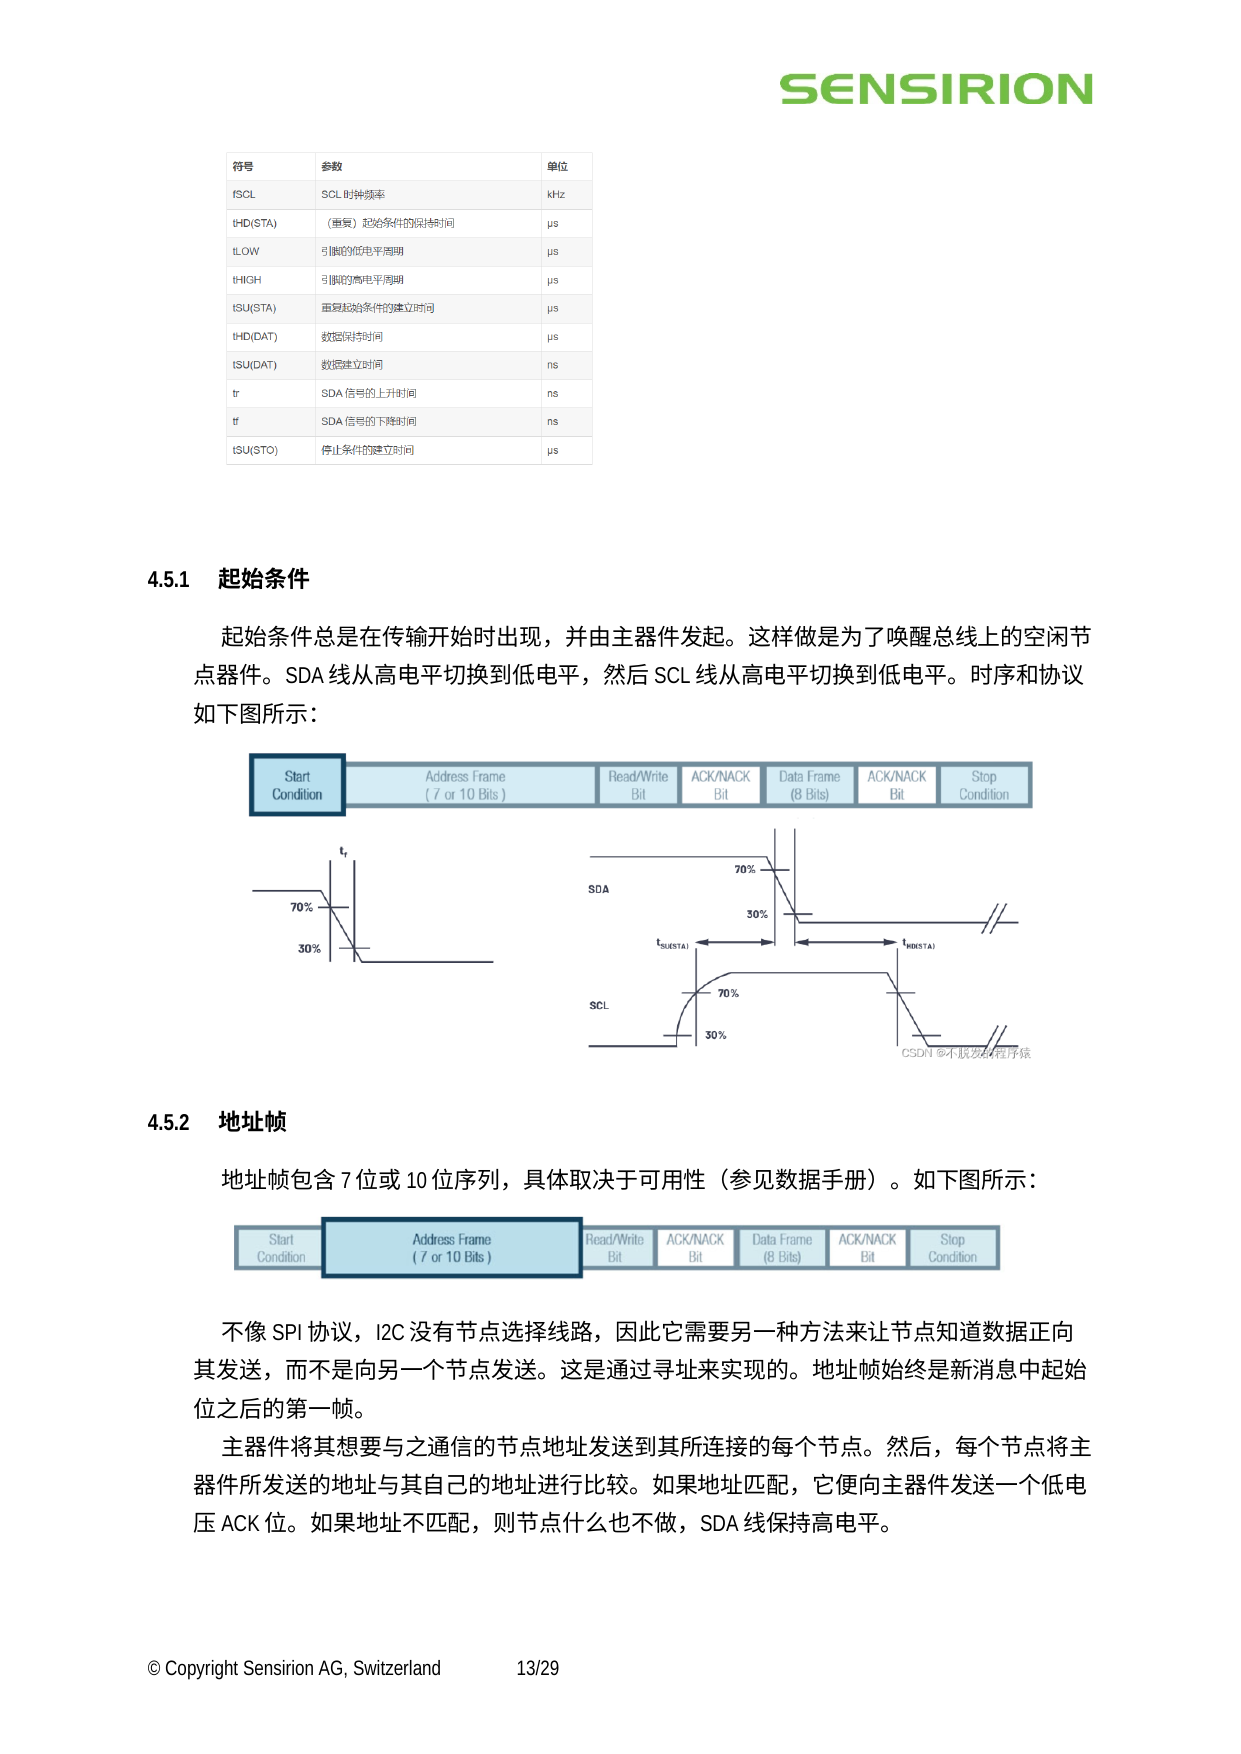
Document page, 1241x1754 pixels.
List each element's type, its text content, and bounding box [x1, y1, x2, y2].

picture [780, 73, 1093, 104]
subtitle 地址帧 [148, 1106, 1092, 1137]
text 起始条件总是在传输开始时出现，并由主器件发起。这样做是为了唤醒总线上的空闲节点器件。SDA线从高电平切换到低电平，然后SCL线从高电平切换到低电平。时序和协议如下图所示： [193, 619, 1092, 729]
text 地址帧包含7位或10位序列，具体取决于可用性（参见数据手册）。如下图所示： [193, 1162, 1092, 1195]
text 主器件将其想要与之通信的节点地址发送到其所连接的每个节点。然后，每个节点将主器件所发送的地址与其自己的地址进行比较。如果地址匹配，它便向主器件发送一个低电压ACK位。如果地址不匹配，则节点什么也不做，SDA线保持高电平。 [193, 1428, 1092, 1538]
picture [221, 147, 598, 471]
picture [221, 733, 1048, 1072]
text 不像SPI协议，I2C没有节点选择线路，因此它需要另一种方法来让节点知道数据正向其发送，而不是向另一个节点发送。这是通过寻址来实现的。地址帧始终是新消息中起始位之后的第一帧。 [193, 1314, 1092, 1424]
picture [221, 1200, 1010, 1281]
subtitle 起始条件 [148, 563, 1092, 594]
